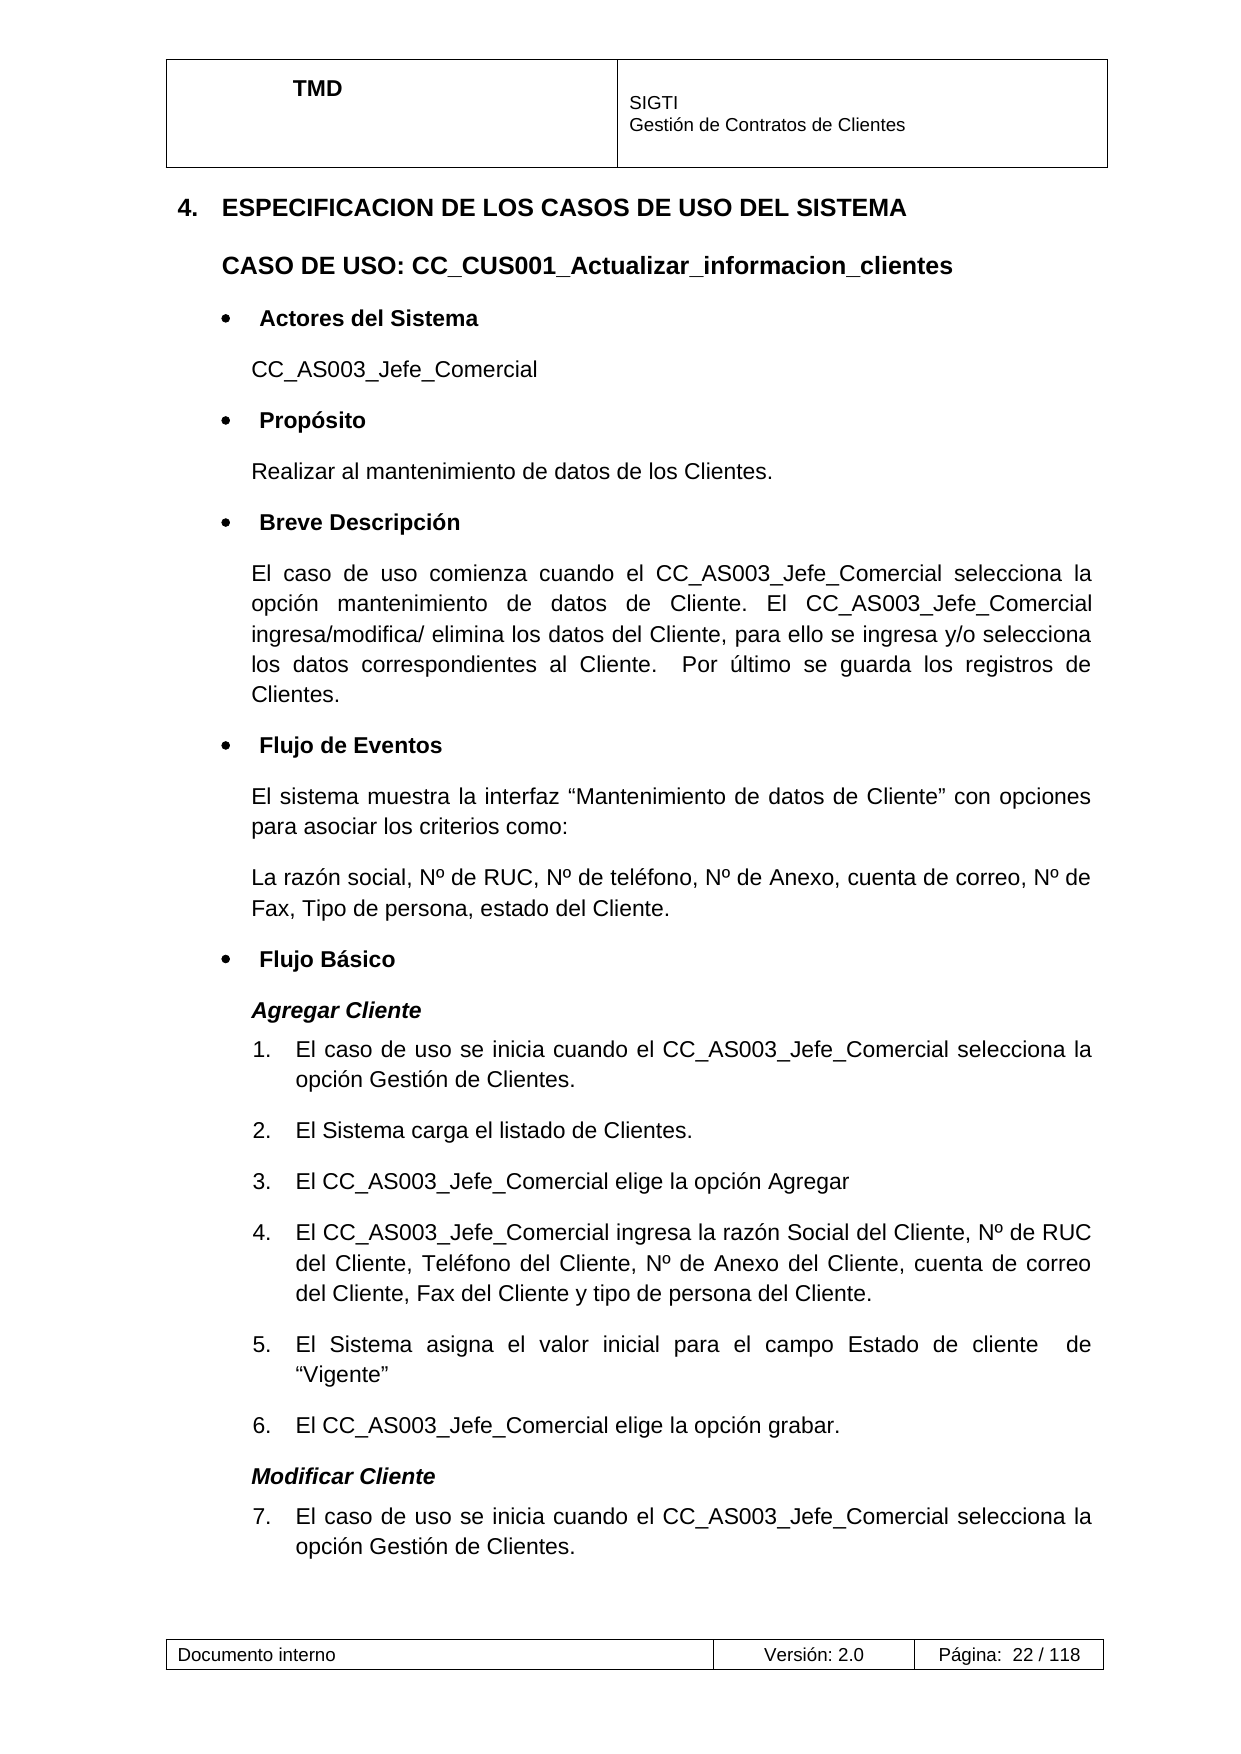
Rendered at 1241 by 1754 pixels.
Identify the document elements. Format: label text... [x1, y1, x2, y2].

list El sistema muestra la interfaz “Mantenimiento de datos de Cliente” con opciones para asociar los criterios como: [251, 783, 1092, 839]
list Realizar al mantenimiento de datos de los Clientes. [251, 458, 1092, 484]
list Agregar Cliente [251, 997, 1092, 1023]
list Breve Descripción [222, 509, 1092, 535]
list El CC_AS003_Jefe_Comercial elige la opción Agregar [252, 1168, 1092, 1195]
list El CC_AS003_Jefe_Comercial elige la opción grabar. [252, 1412, 1092, 1438]
list CC_AS003_Jefe_Comercial [251, 356, 1092, 382]
list El caso de uso se inicia cuando el CC_AS003_Jefe_Comercial selecciona la opción Gestión de Clientes. [252, 1036, 1092, 1093]
list El Sistema carga el listado de Clientes. [252, 1117, 1092, 1144]
list Actores del Sistema [222, 305, 1092, 331]
list CASO DE USO: CC_CUS001_Actualizar_informacion_clientes [222, 251, 1092, 280]
list El caso de uso se inicia cuando el CC_AS003_Jefe_Comercial selecciona la opción Gestión de Clientes. [252, 1503, 1092, 1559]
list Flujo de Eventos [222, 732, 1092, 758]
list El CC_AS003_Jefe_Comercial ingresa la razón Social del Cliente, Nº de RUC del Cliente, Teléfono del Cliente, Nº de Anexo del Cliente, cuenta de correo del Cliente, Fax del Cliente y tipo de persona del Cliente. [252, 1219, 1092, 1306]
list El caso de uso comienza cuando el CC_AS003_Jefe_Comercial selecciona la opción mantenimiento de datos de Cliente. El CC_AS003_Jefe_Comercial ingresa/modifica/ elimina los datos del Cliente, para ello se ingresa y/o selecciona los datos correspondientes al Cliente. Por último se guarda los registros de Clientes. [251, 560, 1092, 707]
list Propósito [222, 407, 1092, 433]
list Modificar Cliente [251, 1463, 1092, 1489]
subtitle ESPECIFICACION DE LOS CASOS DE USO DEL SISTEMA [177, 193, 1092, 222]
list Flujo Básico [222, 946, 1092, 972]
list El Sistema asigna el valor inicial para el campo Estado de cliente de “Vigente” [252, 1331, 1092, 1387]
list La razón social, Nº de RUC, Nº de teléfono, Nº de Anexo, cuenta de correo, Nº de Fax, Tipo de persona, estado del Cliente. [251, 864, 1092, 921]
